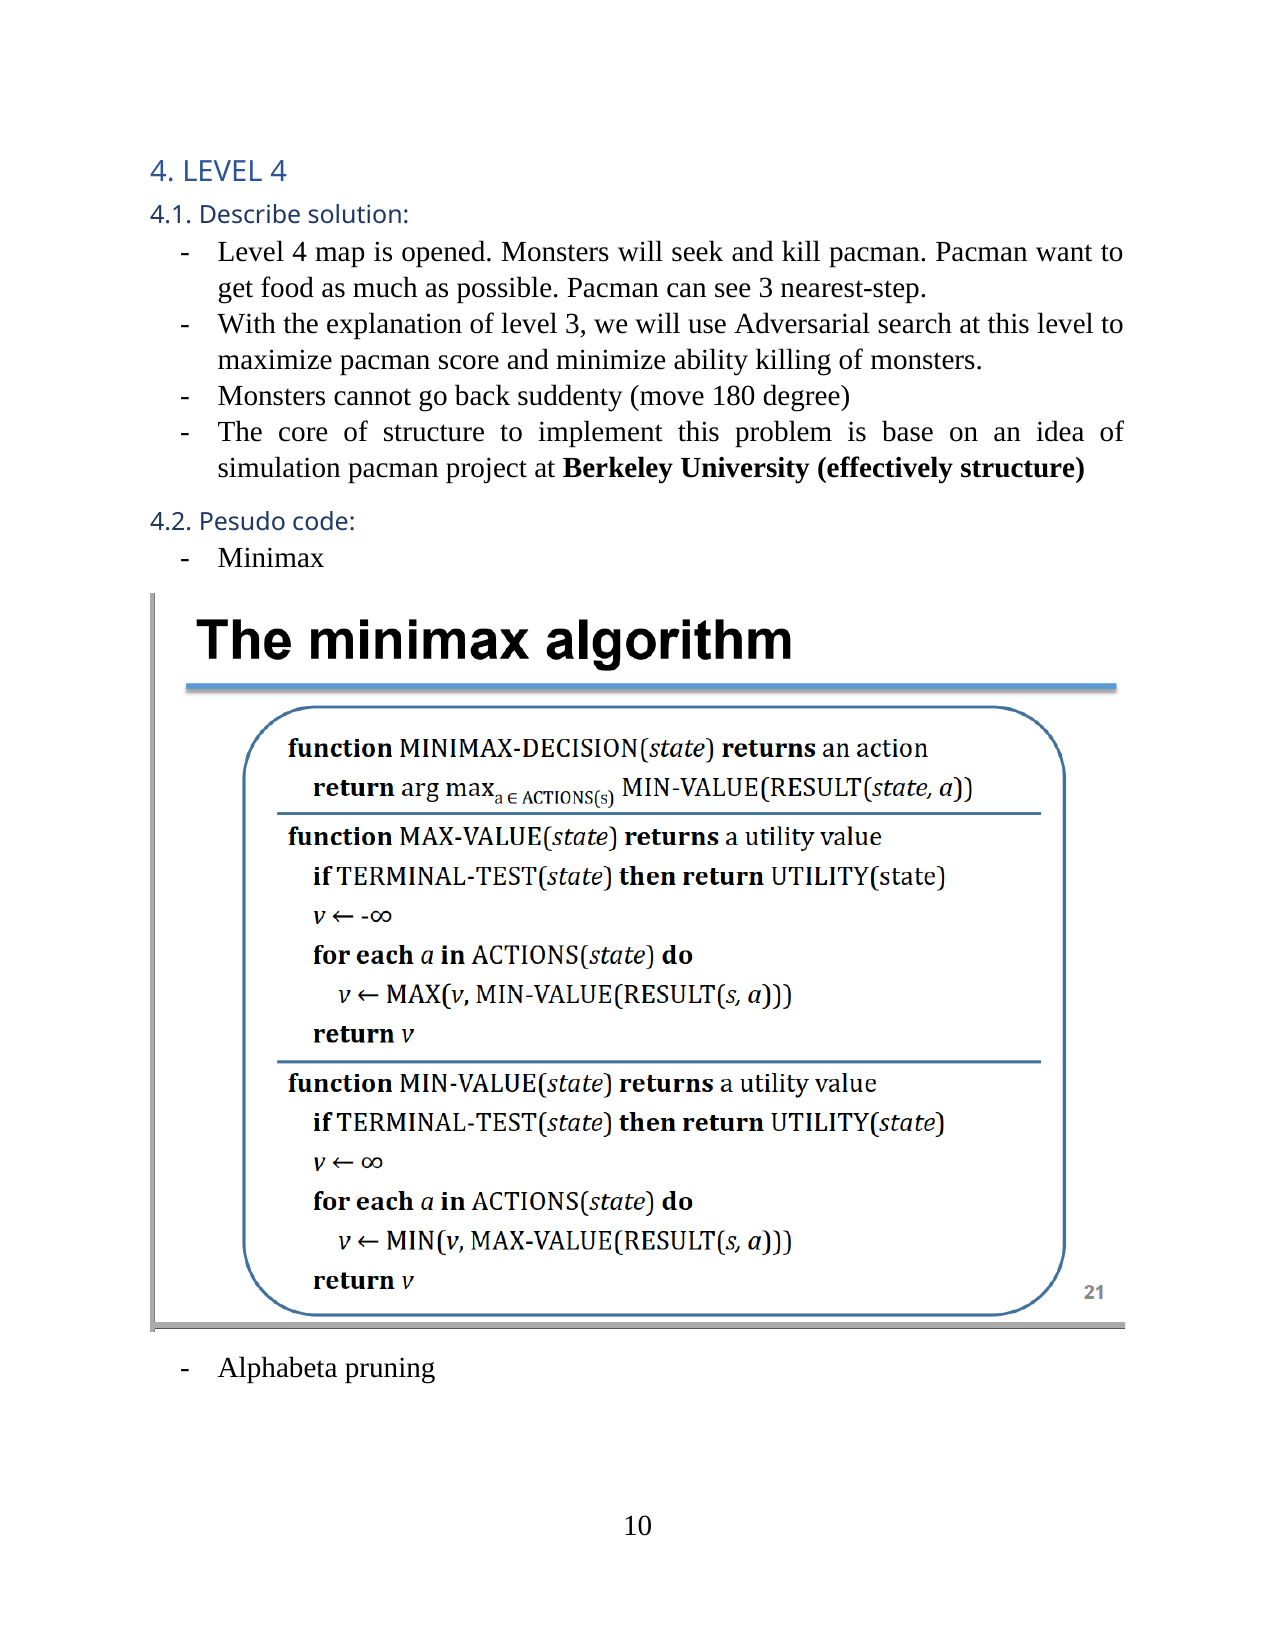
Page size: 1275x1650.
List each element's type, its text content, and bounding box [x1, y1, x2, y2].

picture [150, 593, 1125, 1332]
list Minimax [180, 540, 1125, 574]
text Pesudo code: [150, 503, 1125, 537]
list With the explanation of level 3, we will use Adversarial search at this level to maximize pacman score and minimize ability killing of monsters. [180, 306, 1125, 376]
text LEVEL 4 [150, 150, 1125, 190]
list Level 4 map is opened. Monsters will seek and kill pacman. Pacman want to get food as much as possible. Pacman can see 3 nearest-step. [180, 234, 1125, 303]
text Describe solution: [150, 197, 1125, 231]
list The core of structure to implement this problem is base on an idea of simulation pacman project at Berkeley University (effectively structure) [180, 414, 1125, 484]
list Monsters cannot go back suddenty (move 180 degree) [180, 378, 1125, 412]
list Alphabeta pruning [180, 1351, 1125, 1384]
